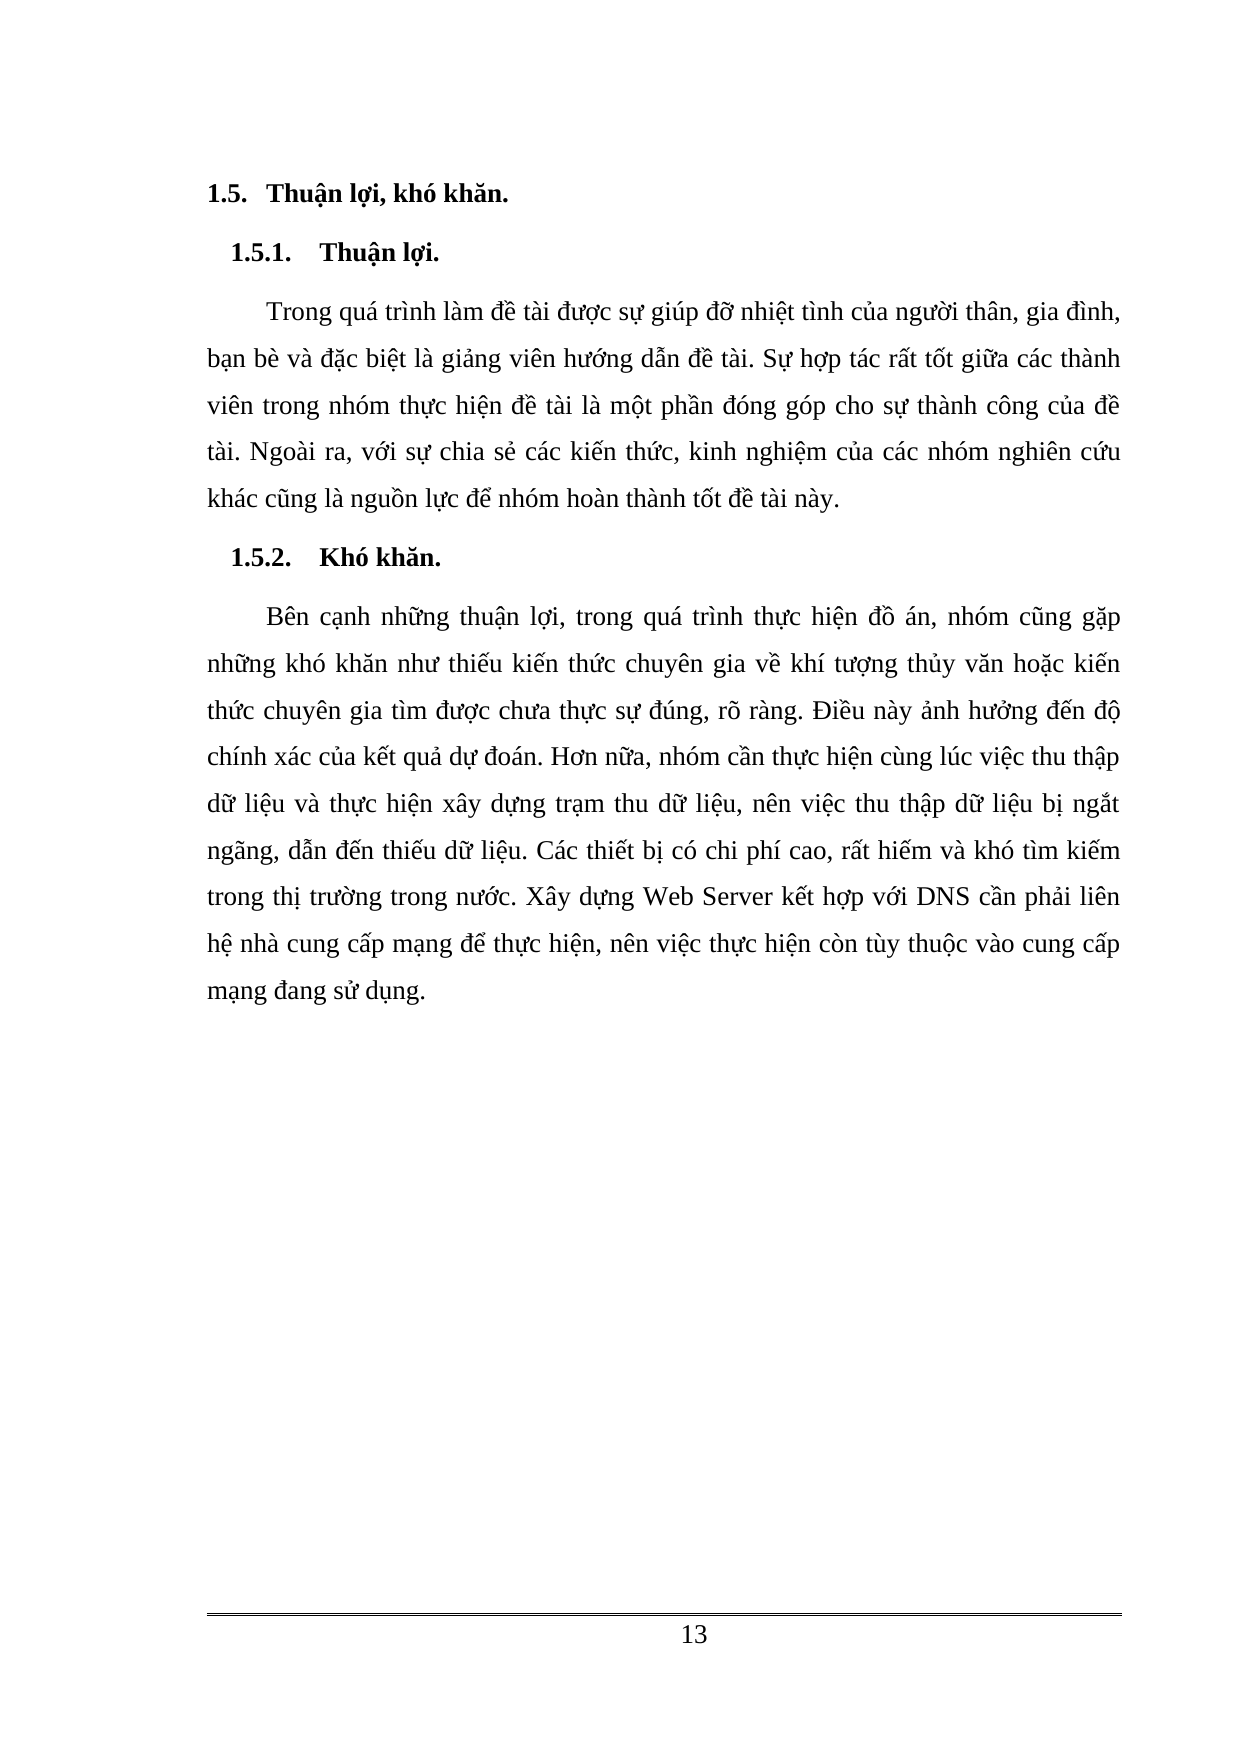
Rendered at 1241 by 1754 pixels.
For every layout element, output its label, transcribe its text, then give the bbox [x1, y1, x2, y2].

text Trong quá trình làm đề tài được sự giúp đỡ nhiệt tình của người thân, gia đình, bạn bè và đặc biệt là giảng viên hướng dẫn đề tài. Sự hợp tác rất tốt giữa các thành viên trong nhóm thực hiện đề tài là một phần đóng góp cho sự thành công của đề tài. Ngoài ra, với sự chia sẻ các kiến thức, kinh nghiệm của các nhóm nghiên cứu khác cũng là nguồn lực để nhóm hoàn thành tốt đề tài này. [207, 296, 1122, 513]
subtitle Thuận lợi, khó khăn. [207, 177, 1122, 208]
text Bên cạnh những thuận lợi, trong quá trình thực hiện đồ án, nhóm cũng gặp những khó khăn như thiếu kiến thức chuyên gia về khí tượng thủy văn hoặc kiến thức chuyên gia tìm được chưa thực sự đúng, rõ ràng. Điều này ảnh hưởng đến độ chính xác của kết quả dự đoán. Hơn nữa, nhóm cần thực hiện cùng lúc việc thu thập dữ liệu và thực hiện xây dựng trạm thu dữ liệu, nên việc thu thập dữ liệu bị ngắt ngãng, dẫn đến thiếu dữ liệu. Các thiết bị có chi phí cao, rất hiếm và khó tìm kiếm trong thị trường trong nước. Xây dựng Web Server kết hợp với DNS cần phải liên hệ nhà cung cấp mạng để thực hiện, nên việc thực hiện còn tùy thuộc vào cung cấp mạng đang sử dụng. [207, 601, 1122, 1005]
subtitle Khó khăn. [230, 541, 1122, 572]
subtitle Thuận lợi. [230, 236, 1122, 267]
